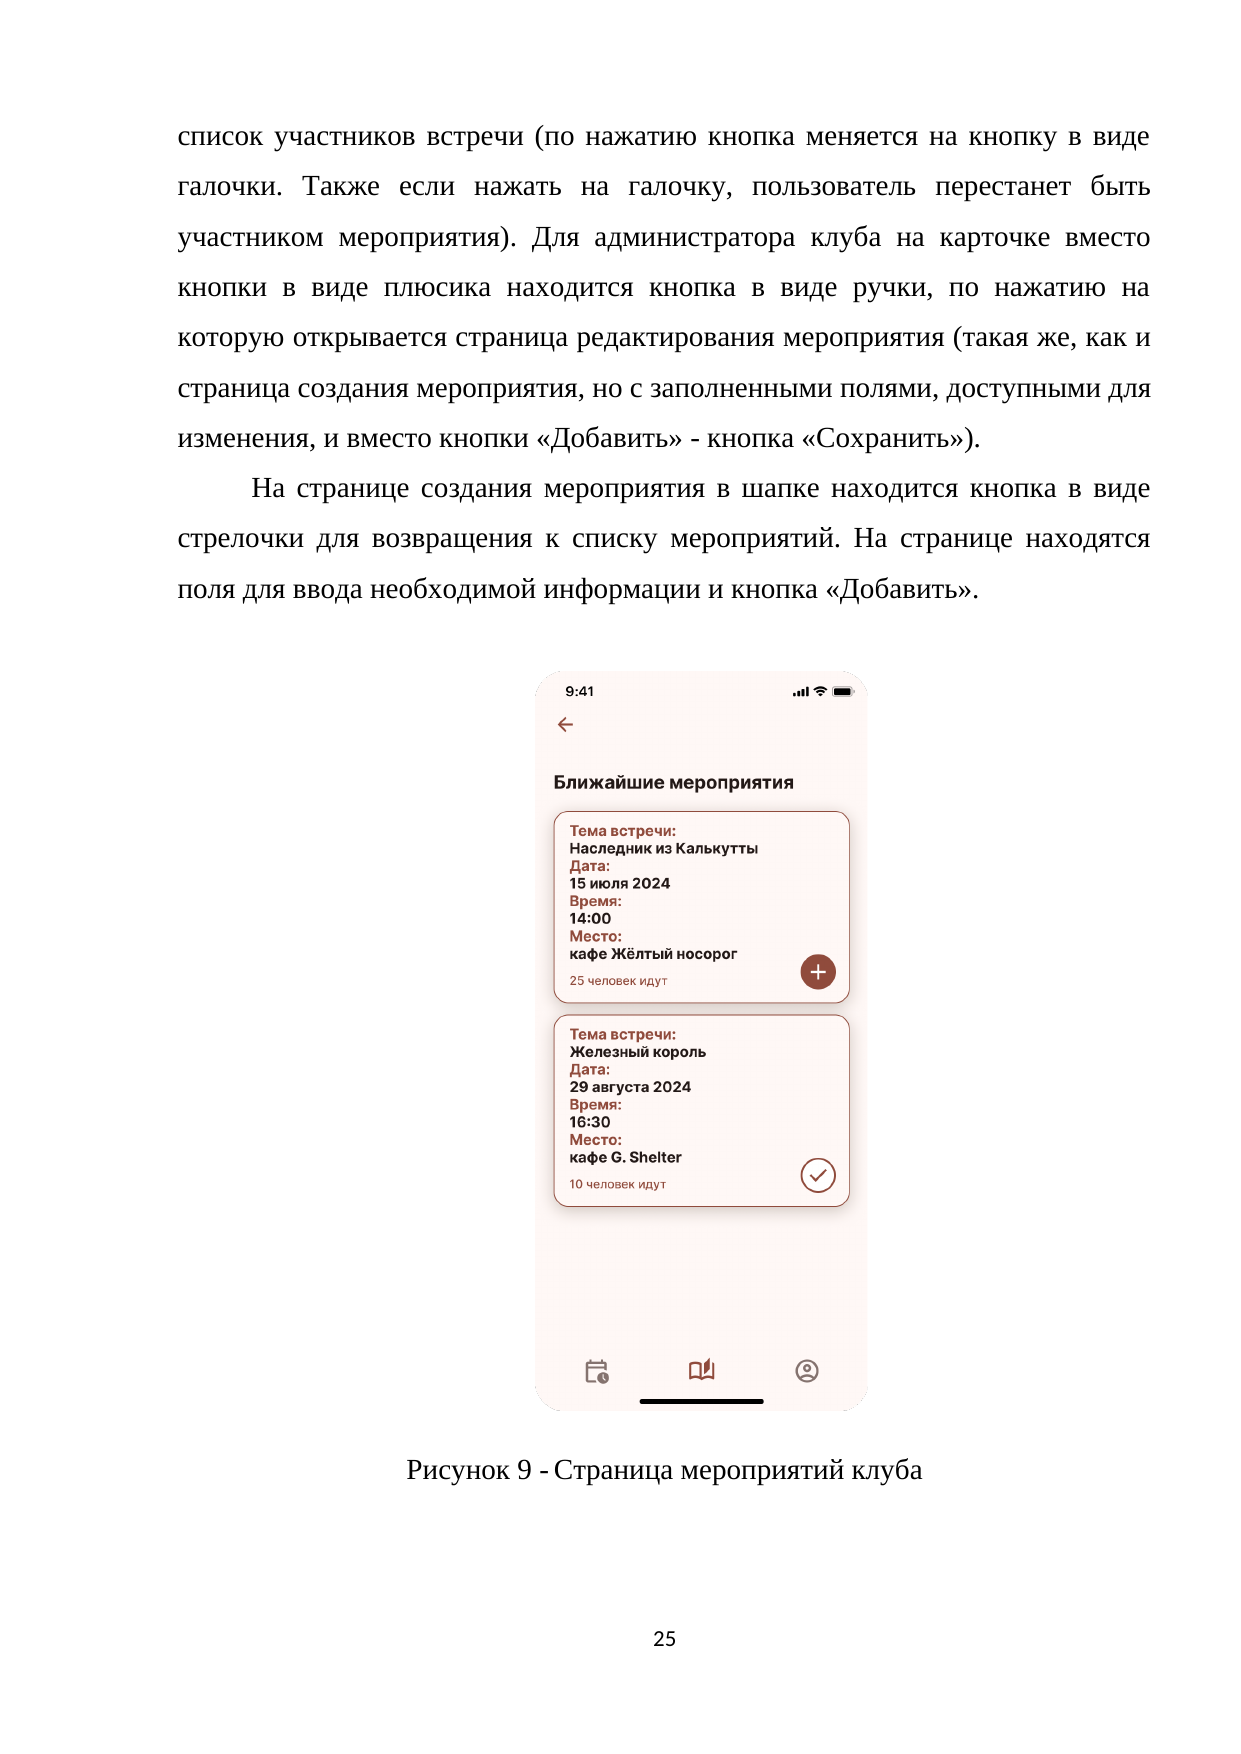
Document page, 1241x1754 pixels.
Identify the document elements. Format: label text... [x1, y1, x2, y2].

text Страница мероприятий клуба [177, 1452, 1152, 1486]
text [177, 118, 1152, 453]
picture [535, 671, 868, 1411]
text На странице создания мероприятия в шапке находится кнопка в виде стрелочки для возвращения к списку мероприятий. На странице находятся поля для ввода необходимой информации и кнопка «Добавить». [177, 470, 1152, 604]
